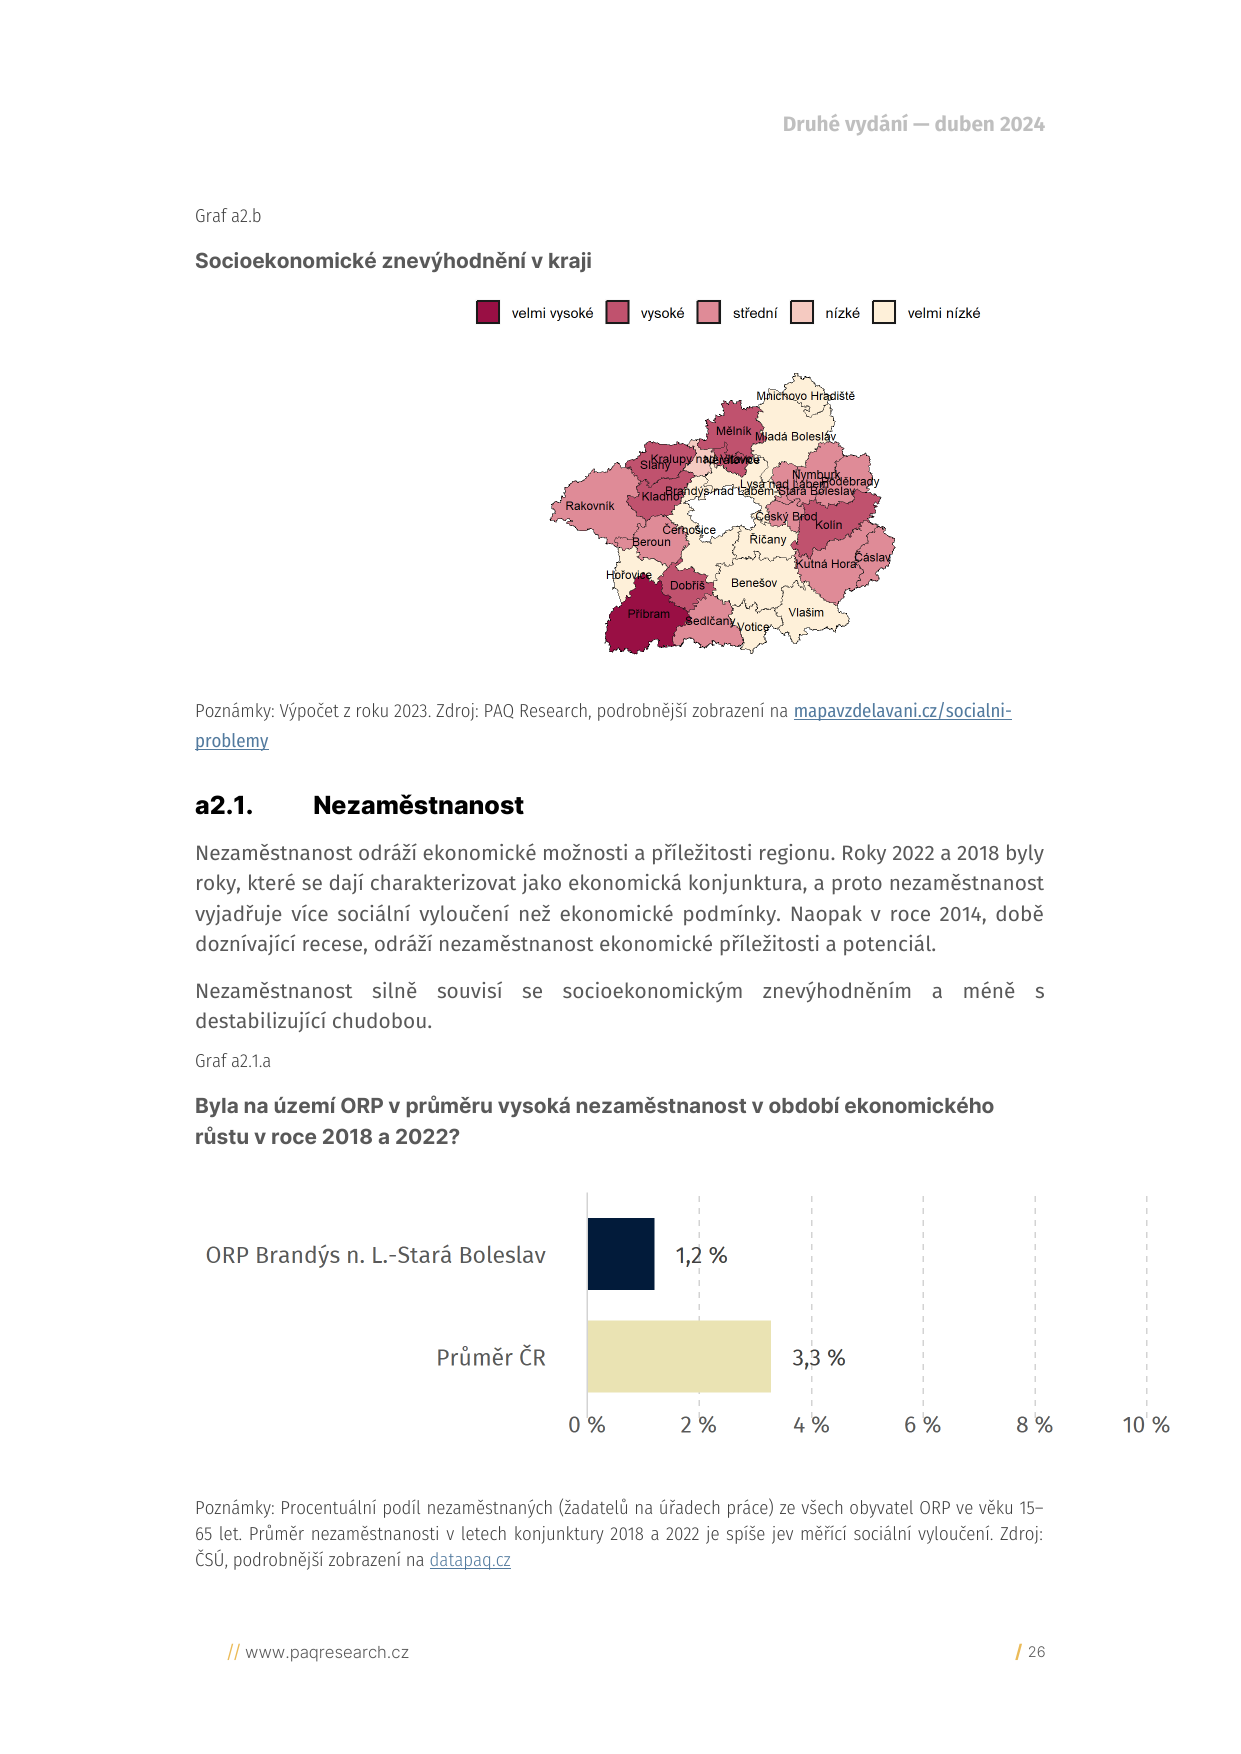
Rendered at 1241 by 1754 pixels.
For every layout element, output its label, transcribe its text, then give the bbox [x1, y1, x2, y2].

text Graf a2.1.a [195, 1050, 1045, 1073]
text Byla na území ORP v průměru vysoká nezaměstnanost v období ekonomického růstu v roce 2018 a 2022? [195, 1089, 1045, 1149]
text Socioekonomické znevýhodnění v kraji [195, 243, 1045, 273]
picture [194, 273, 1241, 676]
picture [194, 1149, 1241, 1481]
text Poznámky: Procentuální podíl nezaměstnaných (žadatelů na úřadech práce) ze všech obyvatel ORP ve věku 15–65 let. Průměr nezaměstnanosti v letech konjunktury 2018 a 2022 je spíše jev měřící sociální vyloučení. Zdroj: ČSÚ, podrobnější zobrazení na datapaq.cz [195, 1497, 1045, 1571]
text Graf a2.b [195, 205, 1045, 227]
subtitle Nezaměstnanost [195, 790, 1045, 820]
text Nezaměstnanost odráží ekonomické možnosti a příležitosti regionu. Roky 2022 a 2018 byly roky, které se dají charakterizovat jako ekonomická konjunktura, a proto nezaměstnanost vyjadřuje více sociální vyloučení než ekonomické podmínky. Naopak v roce 2014, době doznívající recese, odráží nezaměstnanost ekonomické příležitosti a potenciál. [195, 836, 1045, 957]
text Poznámky: Výpočet z roku 2023. Zdroj: PAQ Research, podrobnější zobrazení na mapavzdelavani.cz/socialni-problemy [195, 692, 1045, 752]
text Nezaměstnanost silně souvisí se socioekonomickým znevýhodněním a méně s destabilizující chudobou. [195, 973, 1045, 1034]
